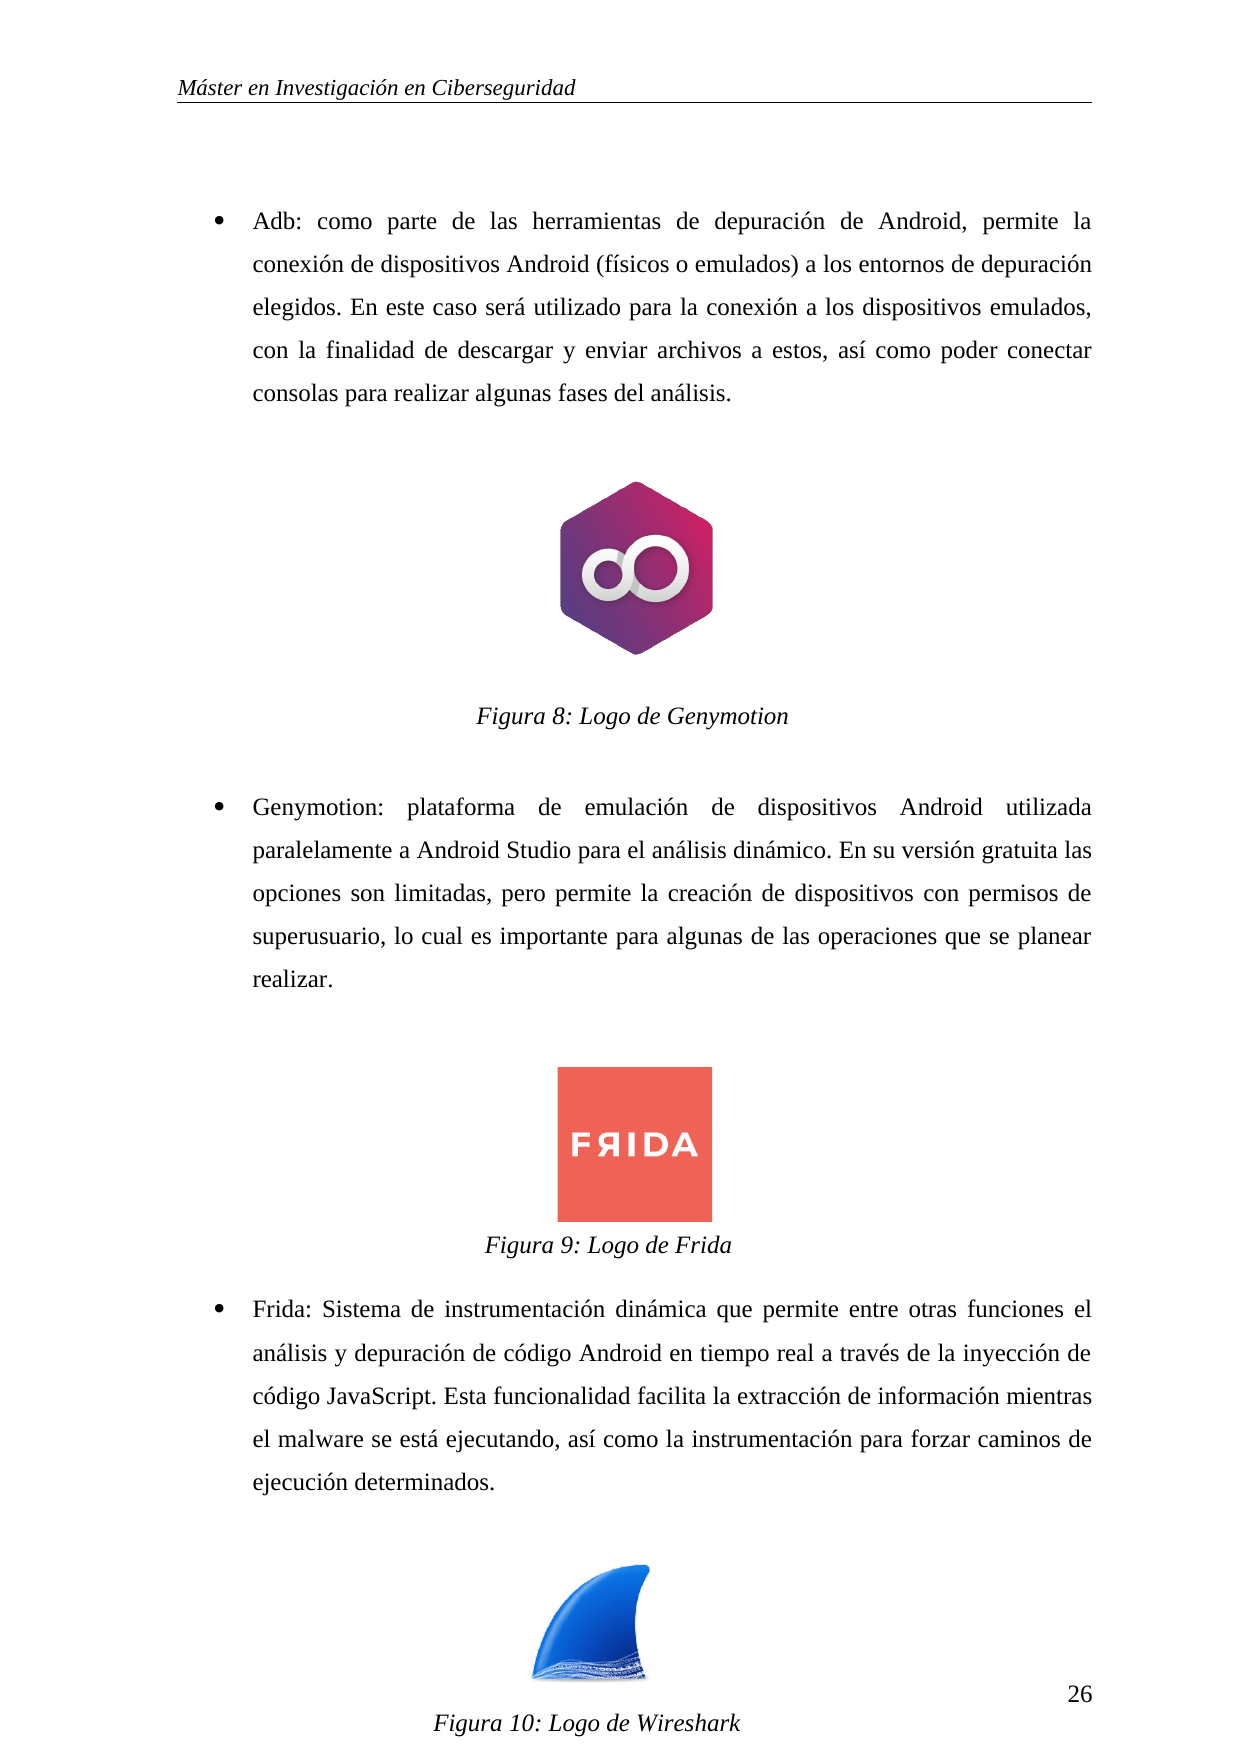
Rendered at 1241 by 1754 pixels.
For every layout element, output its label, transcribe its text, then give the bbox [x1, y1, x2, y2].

picture [493, 471, 777, 660]
list Adb: como parte de las herramientas de depuración de Android, permite la conexión de dispositivos Android (físicos o emulados) a los entornos de depuración elegidos. En este caso será utilizado para la conexión a los dispositivos emulados, con la finalidad de descargar y enviar archivos a estos, así como poder conectar consolas para realizar algunas fases del análisis. [215, 206, 1092, 407]
list Genymotion: plataforma de emulación de dispositivos Android utilizada paralelamente a Android Studio para el análisis dinámico. En su versión gratuita las opciones son limitadas, pero permite la creación de dispositivos con permisos de superusuario, lo cual es importante para algunas de las operaciones que se planear realizar. [215, 792, 1092, 993]
picture [557, 1067, 713, 1222]
picture [530, 1561, 652, 1683]
list Frida: Sistema de instrumentación dinámica que permite entre otras funciones el análisis y depuración de código Android en tiempo real a través de la inyección de código JavaScript. Esta funcionalidad facilita la extracción de información mientras el malware se está ejecutando, así como la instrumentación para forzar caminos de ejecución determinados. [215, 1294, 1092, 1496]
